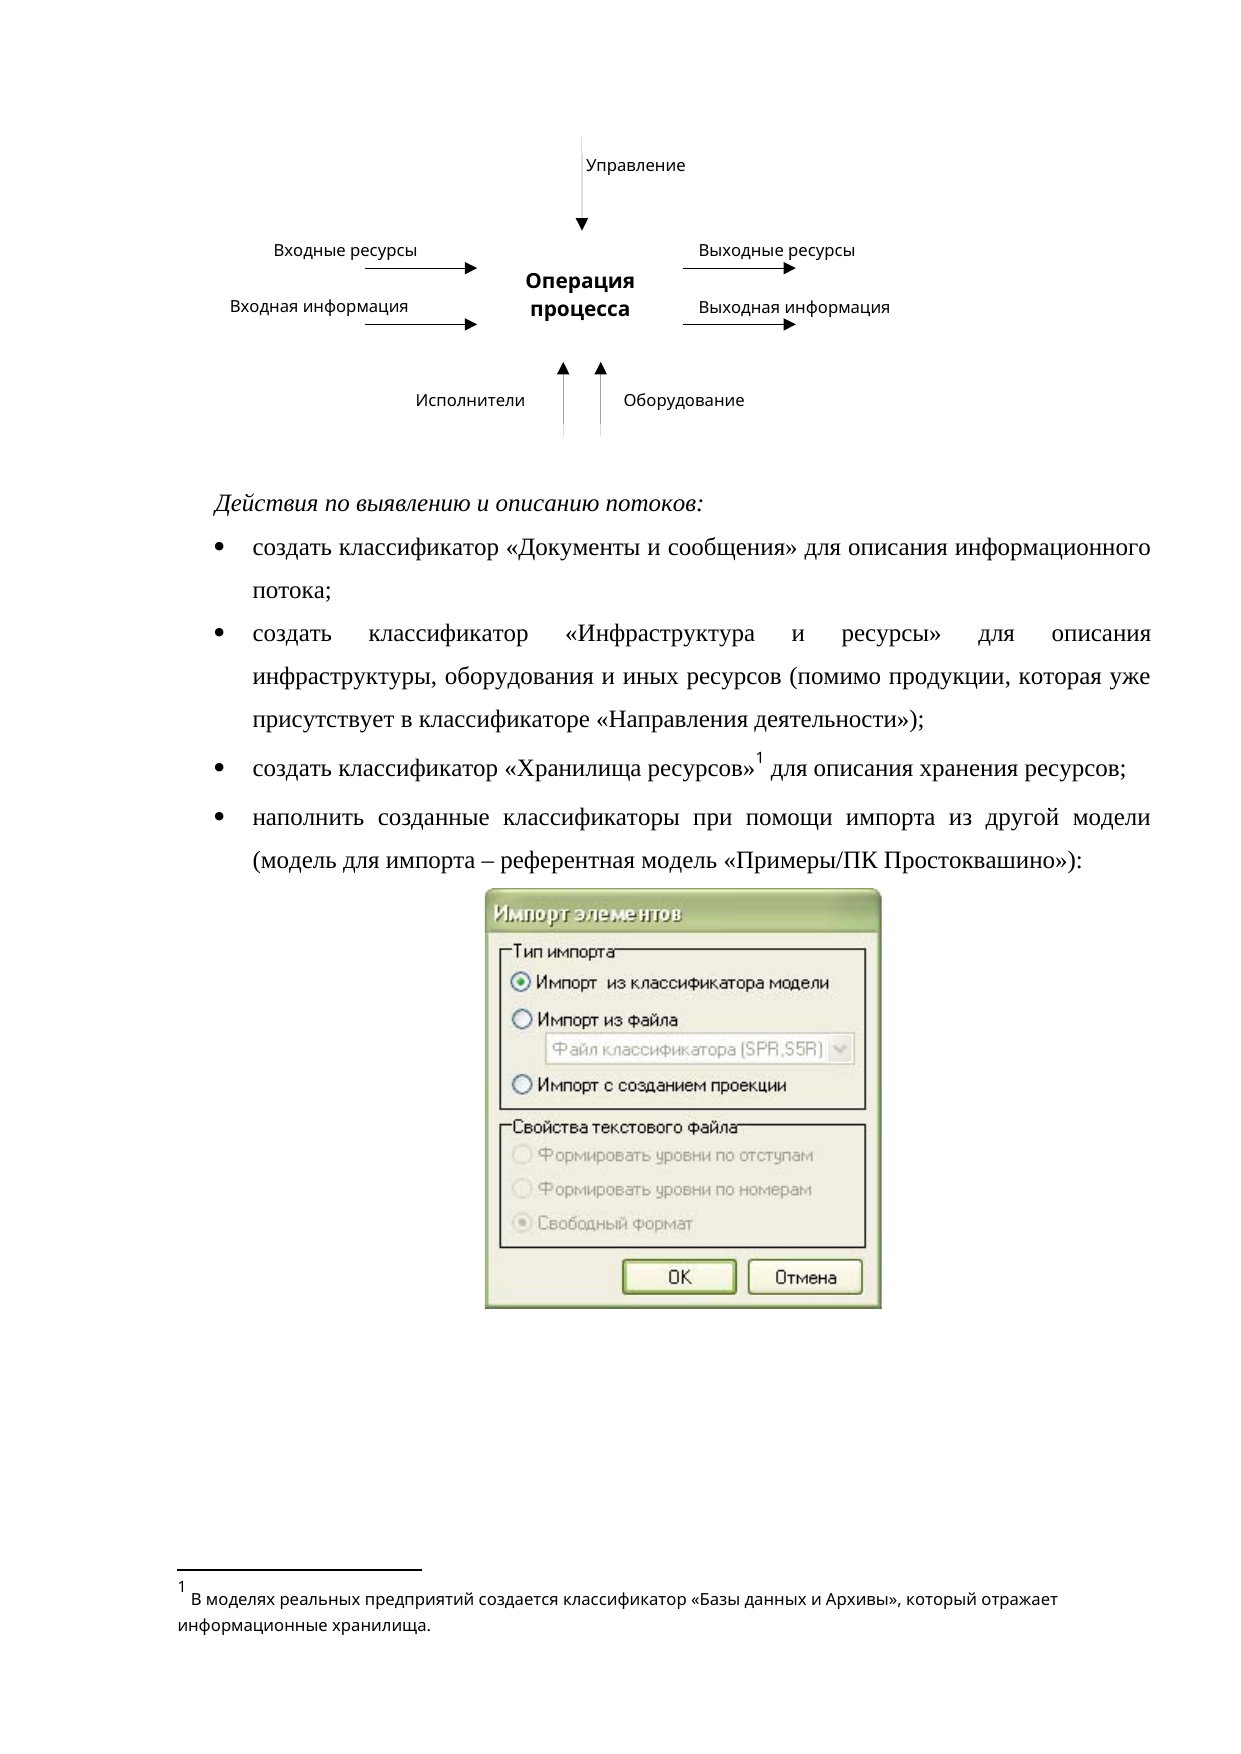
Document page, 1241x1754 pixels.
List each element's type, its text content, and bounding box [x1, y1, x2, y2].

picture [484, 888, 882, 1309]
list создать классификатор «Документы и сообщения» для описания информационного потока; [215, 532, 1152, 603]
list наполнить созданные классификаторы при помощи импорта из другой модели (модель для импорта – референтная модель «Примеры/ПК Простоквашино»): [215, 802, 1152, 874]
list создать классификатор «Хранилища ресурсов» для описания хранения ресурсов; [215, 747, 1152, 784]
text Действия по выявлению и описанию потоков: [215, 488, 1152, 517]
list создать классификатор «Инфраструктура и ресурсы» для описания инфраструктуры, оборудования и иных ресурсов (помимо продукции, которая уже присутствует в классификаторе «Направления деятельности»); [215, 618, 1152, 733]
